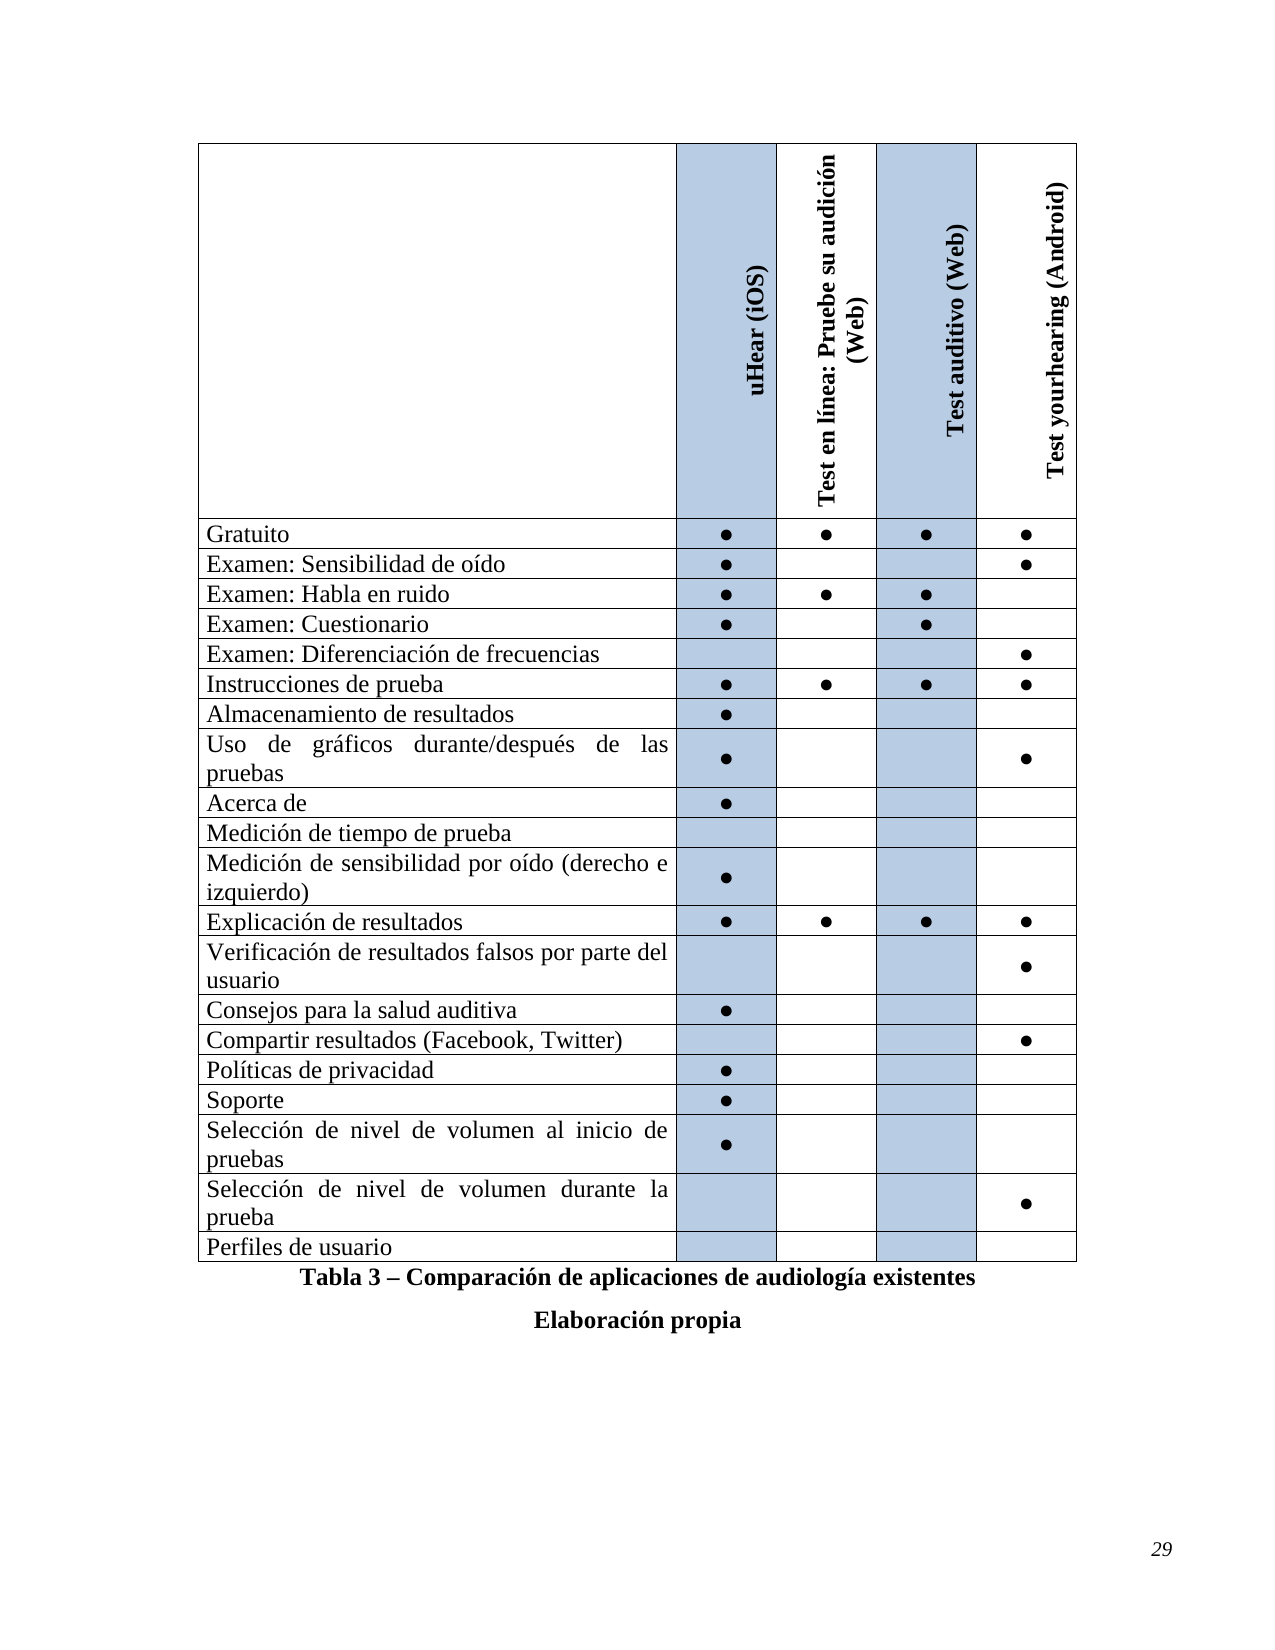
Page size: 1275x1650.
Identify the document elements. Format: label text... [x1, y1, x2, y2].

table_cell ● [677, 1055, 776, 1084]
table_cell [877, 699, 976, 728]
table_cell [977, 848, 1076, 905]
table_cell Acerca de [199, 788, 676, 817]
table_cell Verificación de resultados falsos por parte del usuario [199, 936, 676, 994]
table_cell [977, 579, 1076, 608]
table_header uHear (iOS) [677, 144, 776, 518]
table_cell [977, 699, 1076, 728]
table_cell [777, 729, 876, 787]
table_cell ● [677, 669, 776, 698]
table_cell ● [677, 788, 776, 817]
table_cell Examen: Habla en ruido [199, 579, 676, 608]
table_cell [777, 1232, 876, 1261]
text Elaboración propia [103, 1305, 1172, 1334]
table_cell ● [677, 848, 776, 905]
table_cell Almacenamiento de resultados [199, 699, 676, 728]
table_header Test auditivo (Web) [877, 144, 976, 518]
table_cell Compartir resultados (Facebook, Twitter) [199, 1025, 676, 1054]
table_cell Medición de sensibilidad por oído (derecho e izquierdo) [199, 848, 676, 905]
table_cell ● [977, 549, 1076, 578]
table_cell ● [877, 579, 976, 608]
table_cell [677, 1174, 776, 1231]
table_cell [677, 936, 776, 994]
table_cell Consejos para la salud auditiva [199, 995, 676, 1024]
table_cell [977, 1085, 1076, 1114]
table_cell Selección de nivel de volumen al inicio de pruebas [199, 1115, 676, 1173]
table_cell ● [977, 936, 1076, 994]
table_cell [677, 1025, 776, 1054]
text Tabla 3 – Comparación de aplicaciones de audiología existentes [103, 1262, 1172, 1291]
table_cell [777, 1174, 876, 1231]
table_cell ● [777, 906, 876, 935]
table_cell ● [877, 669, 976, 698]
table_cell Selección de nivel de volumen durante la prueba [199, 1174, 676, 1231]
table_cell ● [677, 549, 776, 578]
table_cell [777, 1085, 876, 1114]
table_cell ● [677, 995, 776, 1024]
table_cell ● [777, 669, 876, 698]
table_cell [877, 788, 976, 817]
table_cell ● [977, 729, 1076, 787]
table_header [199, 144, 676, 518]
table_cell [777, 788, 876, 817]
table_cell [677, 818, 776, 847]
table_cell [777, 818, 876, 847]
table_cell Perfiles de usuario [199, 1232, 676, 1261]
table_cell [777, 699, 876, 728]
table_cell [977, 1232, 1076, 1261]
table_cell ● [977, 519, 1076, 548]
table_cell [677, 1232, 776, 1261]
table_cell ● [677, 609, 776, 638]
table_cell [977, 609, 1076, 638]
table_cell ● [777, 579, 876, 608]
table_cell Gratuito [199, 519, 676, 548]
table_cell [777, 1115, 876, 1173]
table_cell [777, 549, 876, 578]
table_cell [777, 936, 876, 994]
table_cell ● [977, 1174, 1076, 1231]
table_cell [877, 1085, 976, 1114]
table_cell Soporte [199, 1085, 676, 1114]
table_cell [777, 995, 876, 1024]
table_cell ● [677, 1115, 776, 1173]
table_cell [977, 1055, 1076, 1084]
table_cell ● [677, 906, 776, 935]
table_cell [877, 936, 976, 994]
table_cell ● [677, 579, 776, 608]
table_cell Examen: Diferenciación de frecuencias [199, 639, 676, 668]
table_cell [877, 1232, 976, 1261]
table_cell ● [677, 519, 776, 548]
table_cell ● [677, 699, 776, 728]
table_cell [877, 549, 976, 578]
table_cell [877, 848, 976, 905]
table_cell Instrucciones de prueba [199, 669, 676, 698]
table_cell [777, 1025, 876, 1054]
table_cell [977, 818, 1076, 847]
table_cell ● [677, 1085, 776, 1114]
table_cell ● [977, 906, 1076, 935]
table_cell [977, 995, 1076, 1024]
table_cell [977, 1115, 1076, 1173]
table_cell [777, 609, 876, 638]
table_cell ● [977, 1025, 1076, 1054]
table_cell ● [977, 639, 1076, 668]
table_cell [877, 995, 976, 1024]
table_cell ● [877, 609, 976, 638]
table_cell [877, 1055, 976, 1084]
table_cell [777, 848, 876, 905]
table_cell [877, 818, 976, 847]
table_cell [877, 1174, 976, 1231]
table_cell [877, 639, 976, 668]
table_cell ● [677, 729, 776, 787]
table_cell Uso de gráficos durante/después de las pruebas [199, 729, 676, 787]
table_cell [677, 639, 776, 668]
table_cell Explicación de resultados [199, 906, 676, 935]
table_cell Examen: Sensibilidad de oído [199, 549, 676, 578]
table_cell ● [777, 519, 876, 548]
table_cell [977, 788, 1076, 817]
table_cell Medición de tiempo de prueba [199, 818, 676, 847]
table_cell [877, 1025, 976, 1054]
table_header Test en línea: Pruebe su audición (Web) [777, 144, 876, 518]
table_cell [777, 639, 876, 668]
table_cell Políticas de privacidad [199, 1055, 676, 1084]
table_cell [777, 1055, 876, 1084]
table_cell [877, 1115, 976, 1173]
table_cell ● [977, 669, 1076, 698]
table_cell [877, 729, 976, 787]
table_header Test yourhearing (Android) [977, 144, 1076, 518]
table_cell ● [877, 519, 976, 548]
table_cell ● [877, 906, 976, 935]
table_cell Examen: Cuestionario [199, 609, 676, 638]
